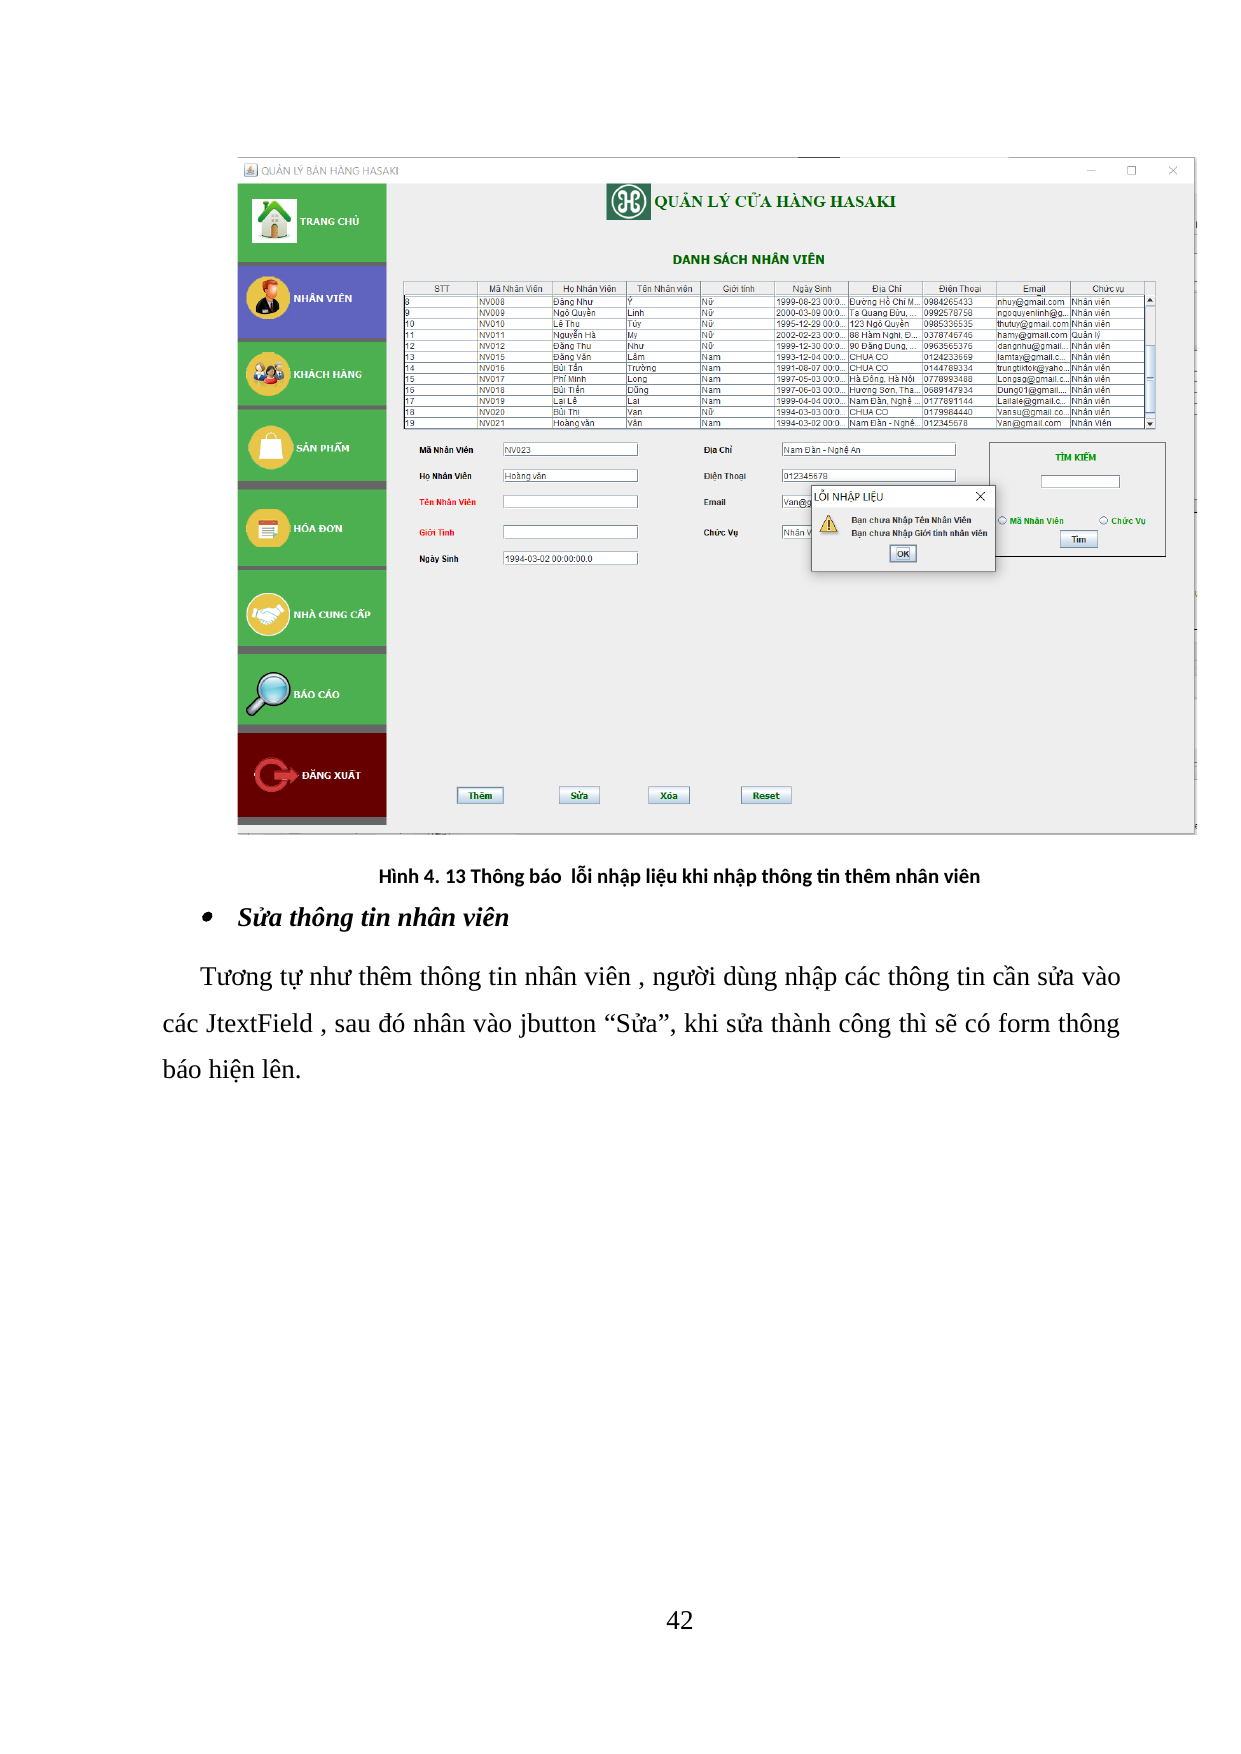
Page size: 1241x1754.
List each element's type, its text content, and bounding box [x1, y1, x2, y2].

list Sửa thông tin nhân viên [200, 901, 1122, 932]
picture [237, 157, 1198, 835]
text Hình 4. 13 Thông báo lỗi nhập liệu khi nhập thông tin thêm nhân viên [162, 863, 1122, 888]
text Tương tự như thêm thông tin nhân viên , người dùng nhập các thông tin cần sửa vào các JtextField , sau đó nhân vào jbutton “Sửa”, khi sửa thành công thì sẽ có form thông báo hiện lên. [162, 960, 1122, 1085]
